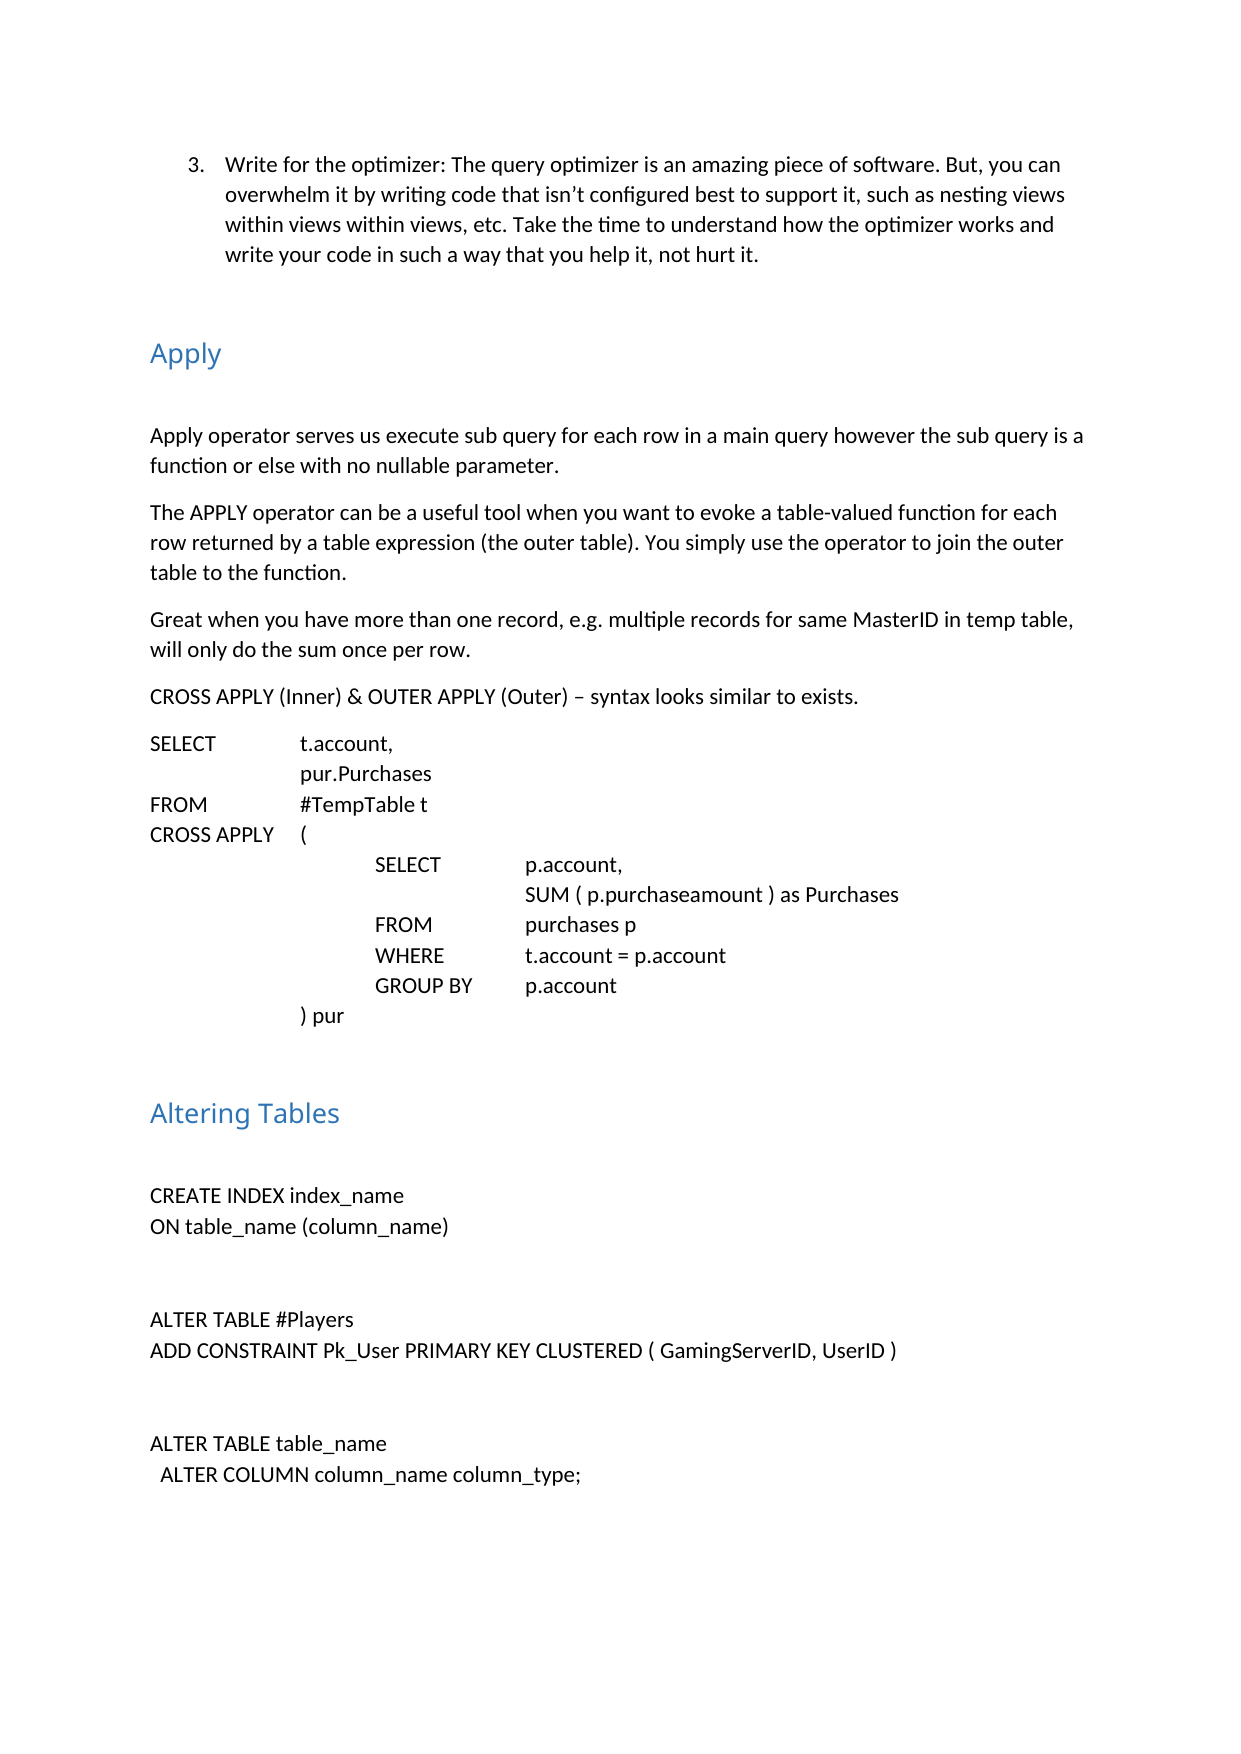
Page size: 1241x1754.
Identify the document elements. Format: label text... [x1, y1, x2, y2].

text Apply operator serves us execute sub query for each row in a main query however the sub query is a function or else with no nullable parameter. [150, 421, 1090, 479]
text SELECT t.account, pur.Purchases FROM #TempTable t CROSS APPLY ( SELECT p.account, SUM ( p.purchaseamount ) as Purchases FROM purchases p WHERE t.account = p.account GROUP BY p.account ) pur [150, 729, 1090, 1029]
text CROSS APPLY (Inner) & OUTER APPLY (Outer) – syntax looks similar to exists. [150, 682, 1090, 711]
text ALTER TABLE table_name ALTER COLUMN column_name column_type; [150, 1429, 1090, 1488]
text Great when you have more than one record, e.g. multiple records for same MasterID in temp table, will only do the sum once per row. [150, 605, 1090, 664]
text CREATE INDEX index_name ON table_name (column_name) [150, 1182, 1090, 1240]
list Write for the optimizer: The query optimizer is an amazing piece of software. But, you can overwhelm it by writing code that isn’t configured best to support it, such as nesting views within views within views, etc. Take the time to understand how the optimizer works and write your code in such a way that you help it, not hurt it. [187, 150, 1090, 269]
subtitle Altering Tables [150, 1095, 1090, 1132]
text The APPLY operator can be a useful tool when you want to evoke a table-valued function for each row returned by a table expression (the outer table). You simply use the operator to join the outer table to the function. [150, 498, 1090, 587]
text ALTER TABLE #Players ADD CONSTRAINT Pk_User PRIMARY KEY CLUSTERED ( GamingServerID, UserID ) [150, 1306, 1090, 1364]
subtitle Apply [150, 334, 1090, 371]
